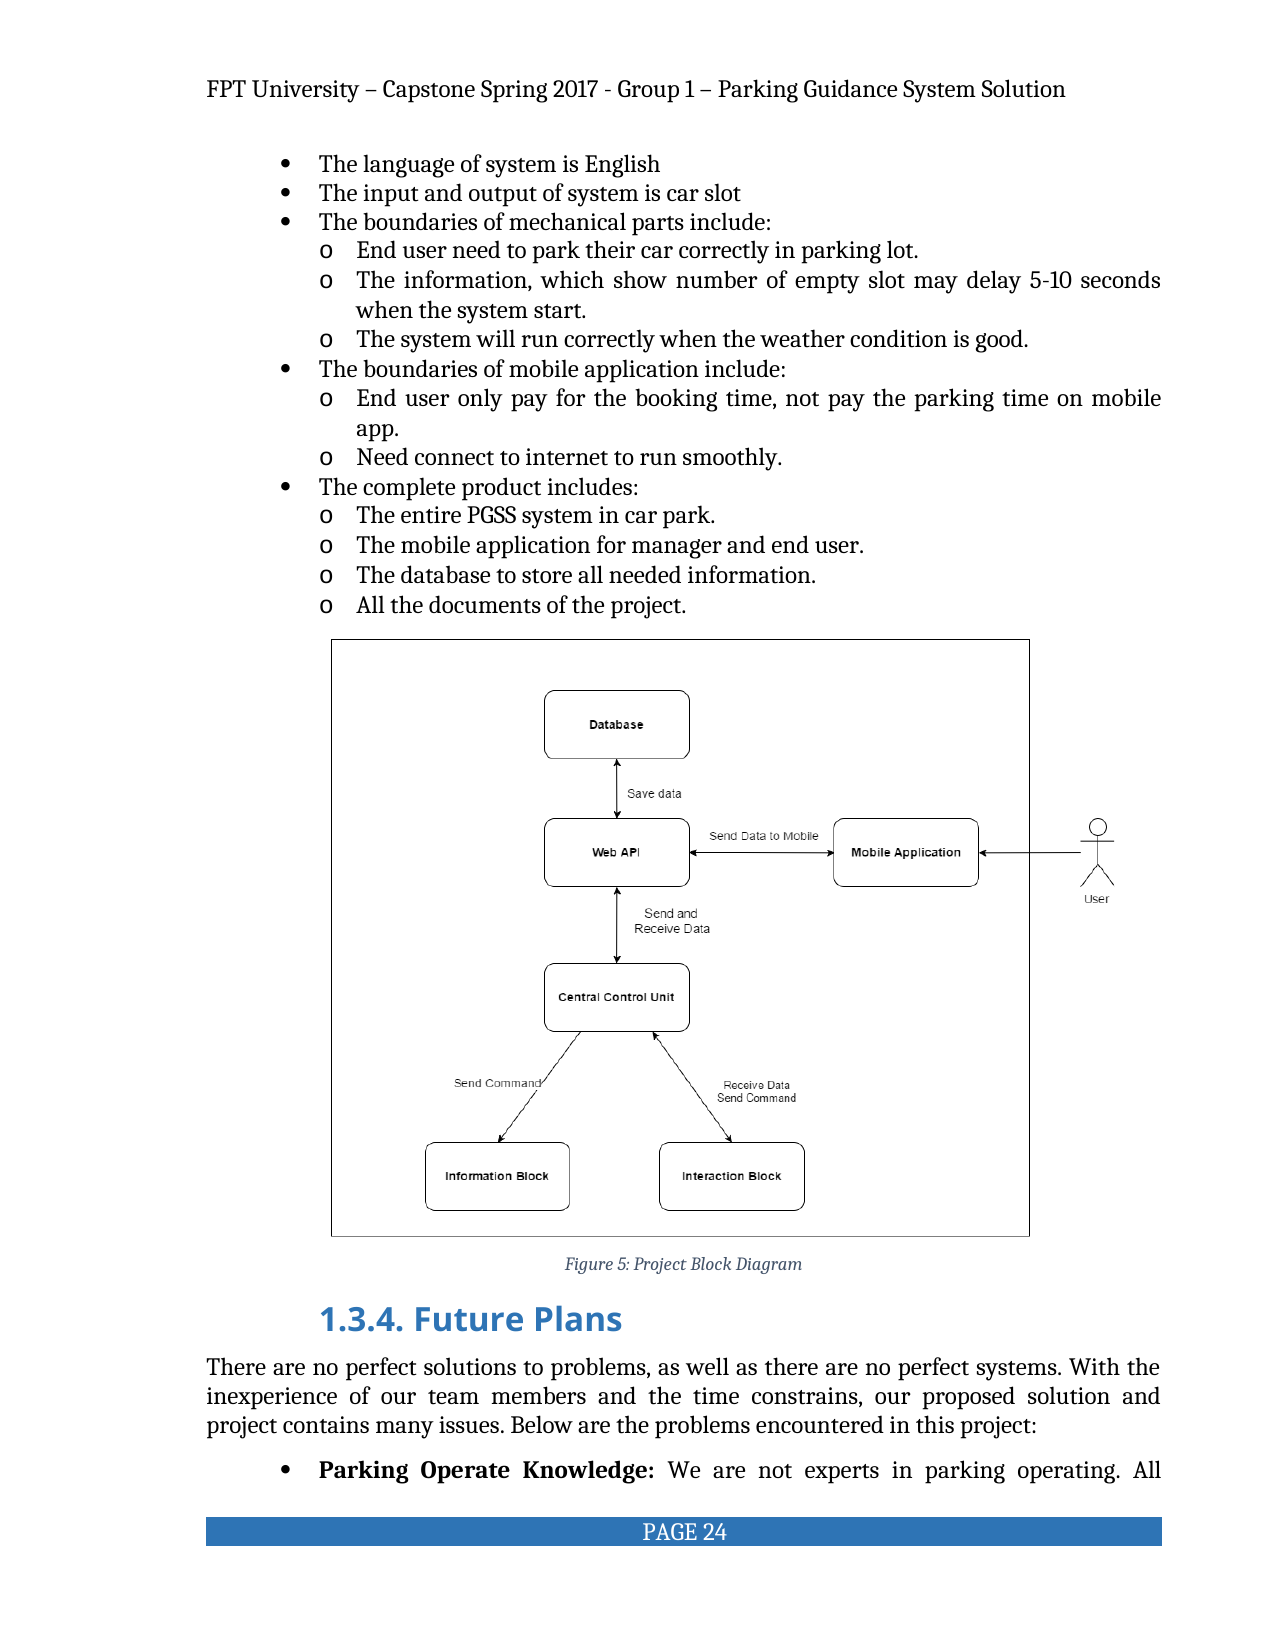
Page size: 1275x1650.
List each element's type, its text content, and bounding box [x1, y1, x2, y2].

list The entire PGSS system in car park. [319, 501, 1162, 531]
list The information, which show number of empty slot may delay 5-10 seconds when the system start. [319, 266, 1162, 325]
text The input and output of system is car slot [281, 179, 1162, 207]
list The database to store all needed information. [319, 561, 1162, 591]
list All the documents of the project. [319, 591, 1162, 621]
list End user only pay for the booking time, not pay the parking time on mobile app. [319, 384, 1162, 442]
text The complete product includes: [281, 472, 1162, 501]
subtitle Future Plans [206, 1295, 1162, 1341]
text There are no perfect solutions to problems, as well as there are no perfect systems. With the inexperience of our team members and the time constrains, our proposed solution and project contains many issues. Below are the problems encountered in this project: [206, 1353, 1162, 1439]
list The system will run correctly when the weather condition is good. [319, 325, 1162, 355]
list End user need to park their car correctly in parking lot. [319, 236, 1162, 266]
text The boundaries of mechanical parts include: [281, 207, 1162, 236]
list Need connect to internet to run smoothly. [319, 442, 1162, 472]
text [281, 1456, 1162, 1485]
list The mobile application for manager and end user. [319, 531, 1162, 561]
text The language of system is English [281, 150, 1162, 179]
text The boundaries of mobile application include: [281, 355, 1162, 384]
